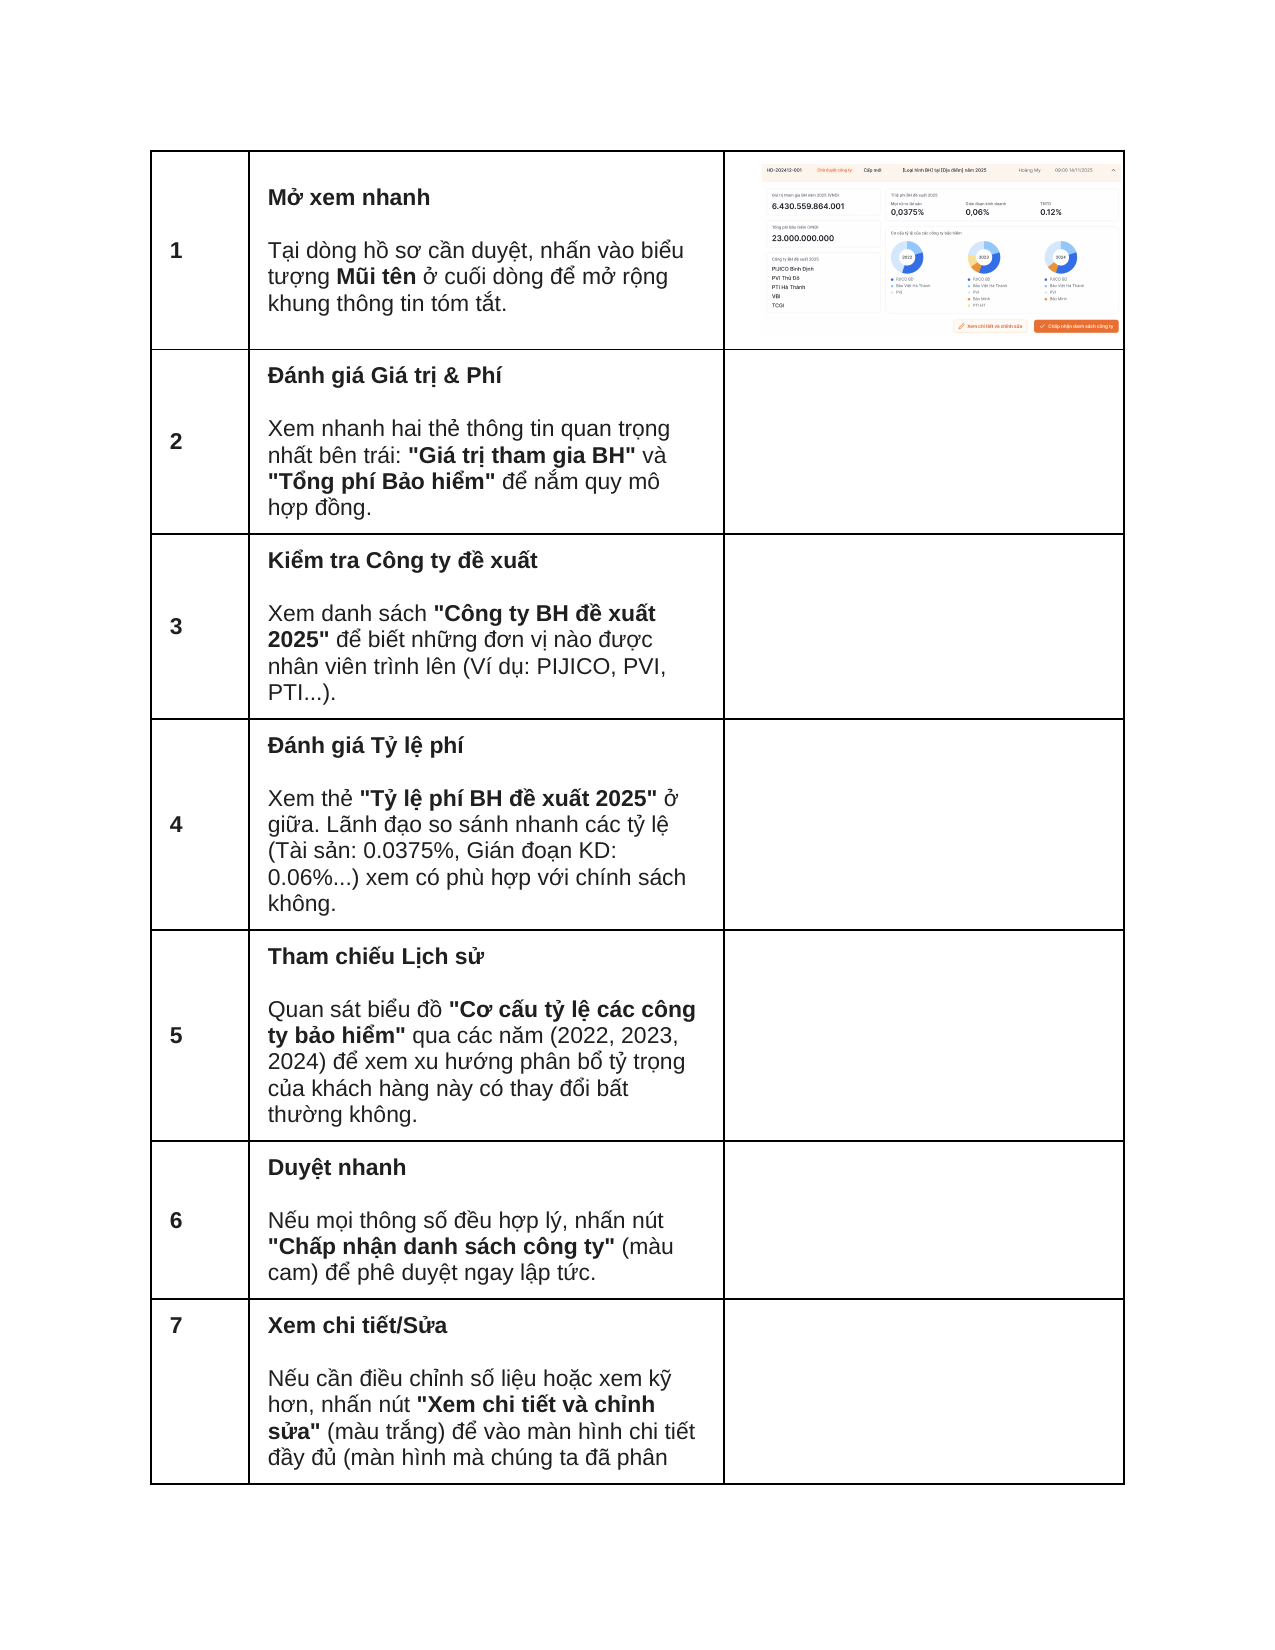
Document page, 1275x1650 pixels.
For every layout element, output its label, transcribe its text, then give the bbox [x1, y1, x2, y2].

table_cell Mở xem nhanh Tại dòng hồ sơ cần duyệt, nhấn vào biểu tượng Mũi tên ở cuối dòng để mở rộng khung thông tin tóm tắt. [250, 152, 723, 348]
table_cell [725, 535, 1123, 718]
table_cell 4 [152, 720, 248, 929]
table_cell 1 [152, 152, 248, 348]
table_cell Đánh giá Tỷ lệ phí Xem thẻ "Tỷ lệ phí BH đề xuất 2025" ở giữa. Lãnh đạo so sánh nhanh các tỷ lệ (Tài sản: 0.0375%, Gián đoạn KD: 0.06%...) xem có phù hợp với chính sách không. [250, 720, 723, 929]
picture [761, 164, 1121, 336]
table_cell 5 [152, 931, 248, 1140]
table_cell [725, 720, 1123, 929]
table_cell 7 [152, 1300, 248, 1483]
table_cell [725, 1142, 1123, 1298]
table_cell [725, 931, 1123, 1140]
table_cell [725, 350, 1123, 533]
table_cell Tham chiếu Lịch sử Quan sát biểu đồ "Cơ cấu tỷ lệ các công ty bảo hiểm" qua các năm (2022, 2023, 2024) để xem xu hướng phân bổ tỷ trọng của khách hàng này có thay đổi bất thường không. [250, 931, 723, 1140]
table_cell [250, 1300, 723, 1483]
table_cell [725, 1300, 1123, 1483]
table_cell Duyệt nhanh Nếu mọi thông số đều hợp lý, nhấn nút "Chấp nhận danh sách công ty" (màu cam) để phê duyệt ngay lập tức. [250, 1142, 723, 1298]
table_cell 3 [152, 535, 248, 718]
table_cell Kiểm tra Công ty đề xuất Xem danh sách "Công ty BH đề xuất 2025" để biết những đơn vị nào được nhân viên trình lên (Ví dụ: PIJICO, PVI, PTI...). [250, 535, 723, 718]
table_cell 6 [152, 1142, 248, 1298]
table_cell Đánh giá Giá trị & Phí Xem nhanh hai thẻ thông tin quan trọng nhất bên trái: "Giá trị tham gia BH" và "Tổng phí Bảo hiểm" để nắm quy mô hợp đồng. [250, 350, 723, 533]
table_cell 2 [152, 350, 248, 533]
table_cell [725, 152, 1123, 348]
